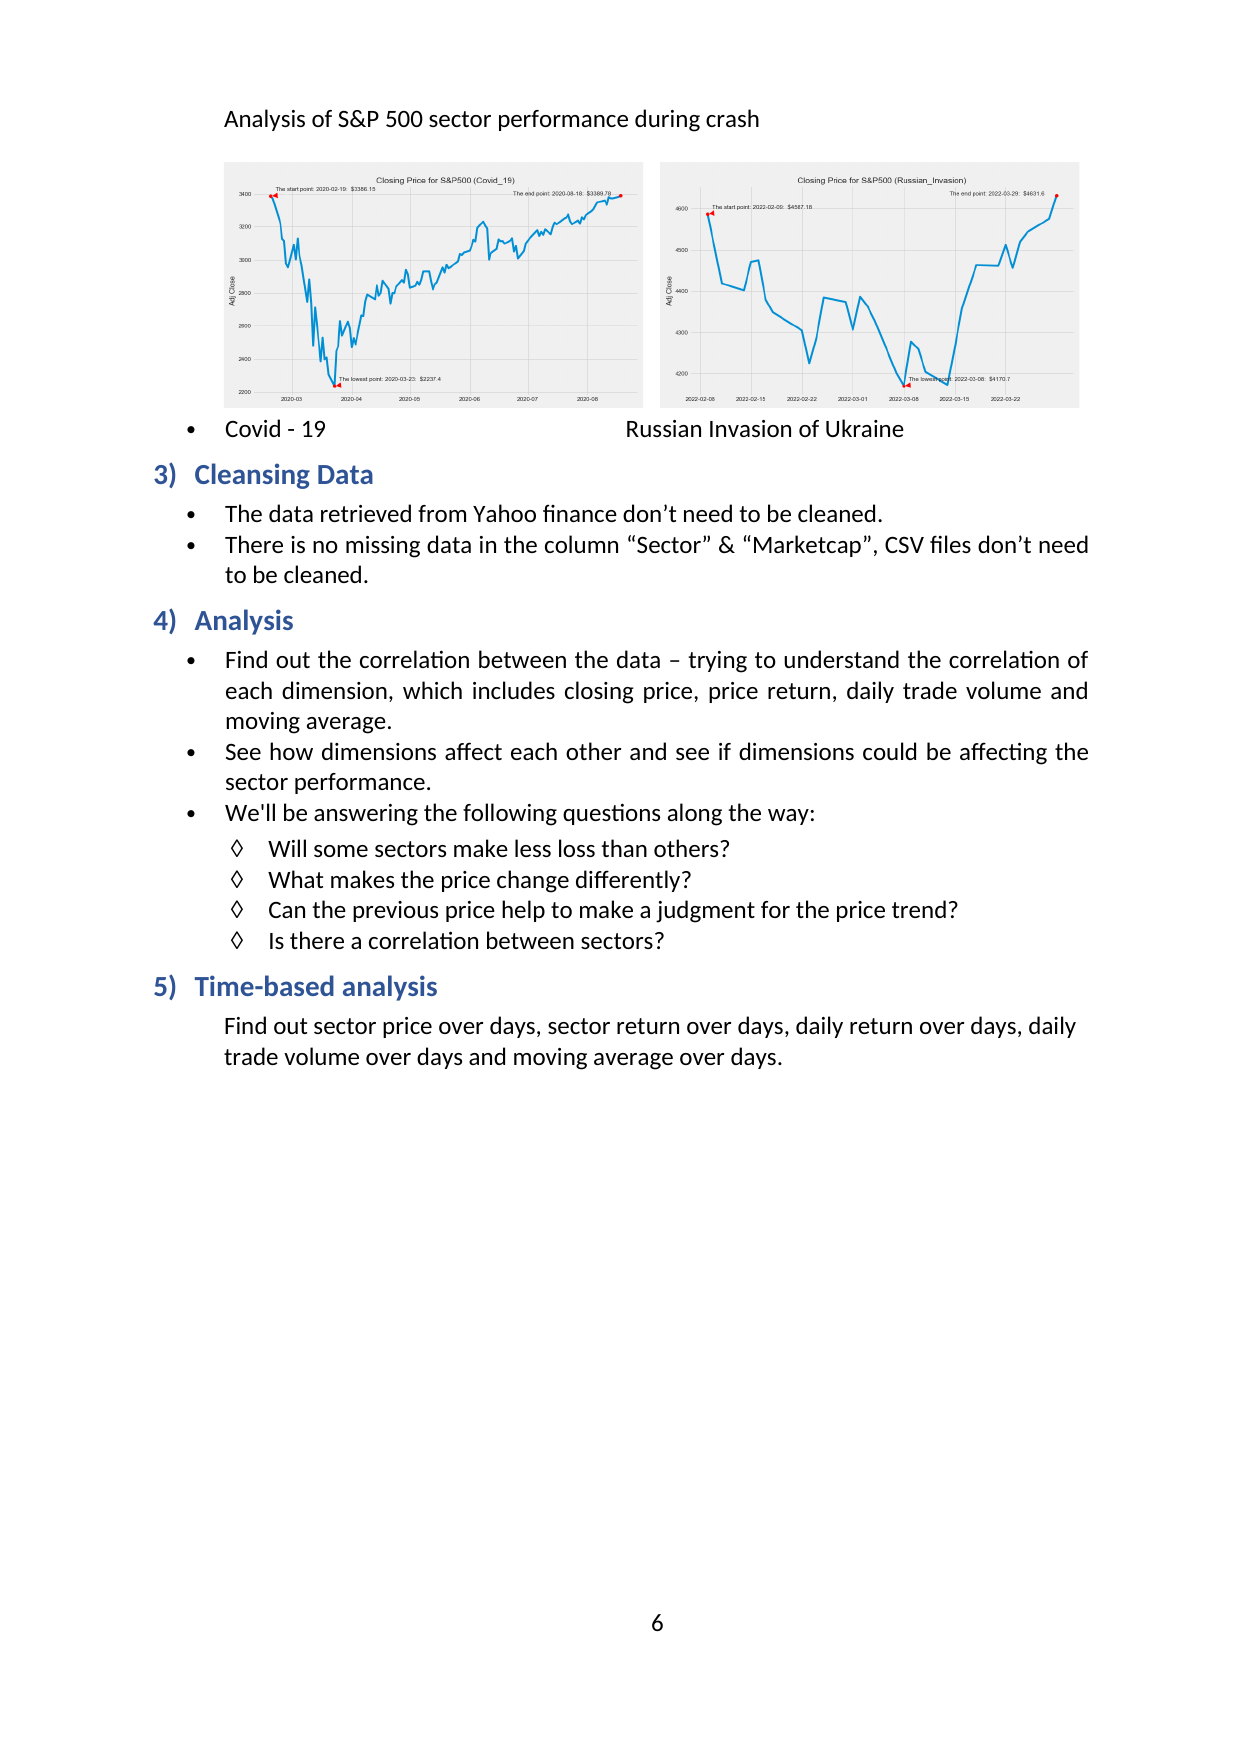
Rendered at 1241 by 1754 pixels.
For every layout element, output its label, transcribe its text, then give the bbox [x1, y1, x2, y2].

subtitle We'll be answering the following questions along the way: [187, 816, 1090, 846]
subtitle Time-based analysis [153, 987, 1090, 1023]
subtitle Analysis [153, 609, 1090, 644]
list Is there a correlation between sectors? [231, 944, 1090, 974]
list Will some sectors make less loss than others? [231, 852, 1090, 883]
picture [660, 162, 1080, 408]
subtitle There is no missing data in the column “Sector” & “Marketcap”, CSV files don’t need to be cleaned. [187, 535, 1090, 596]
subtitle Covid - 19 Russian Invasion of Ukraine [187, 413, 1090, 444]
subtitle Cleansing Data [153, 456, 1090, 492]
list Can the previous price help to make a judgment for the price trend? [231, 913, 1090, 944]
subtitle Find out the correlation between the data – trying to understand the correlation of each dimension, which includes closing price, price return, daily trade volume and moving average. [187, 651, 1090, 742]
subtitle The data retrieved from Yahoo finance don’t need to be cleaned. [187, 498, 1090, 529]
list What makes the price change differently? [231, 883, 1090, 913]
subtitle See how dimensions affect each other and see if dimensions could be affecting the sector performance. [187, 748, 1090, 809]
text Find out sector price over days, sector return over days, daily return over days, daily trade volume over days and moving average over days. [224, 1029, 1090, 1090]
picture [223, 162, 644, 408]
